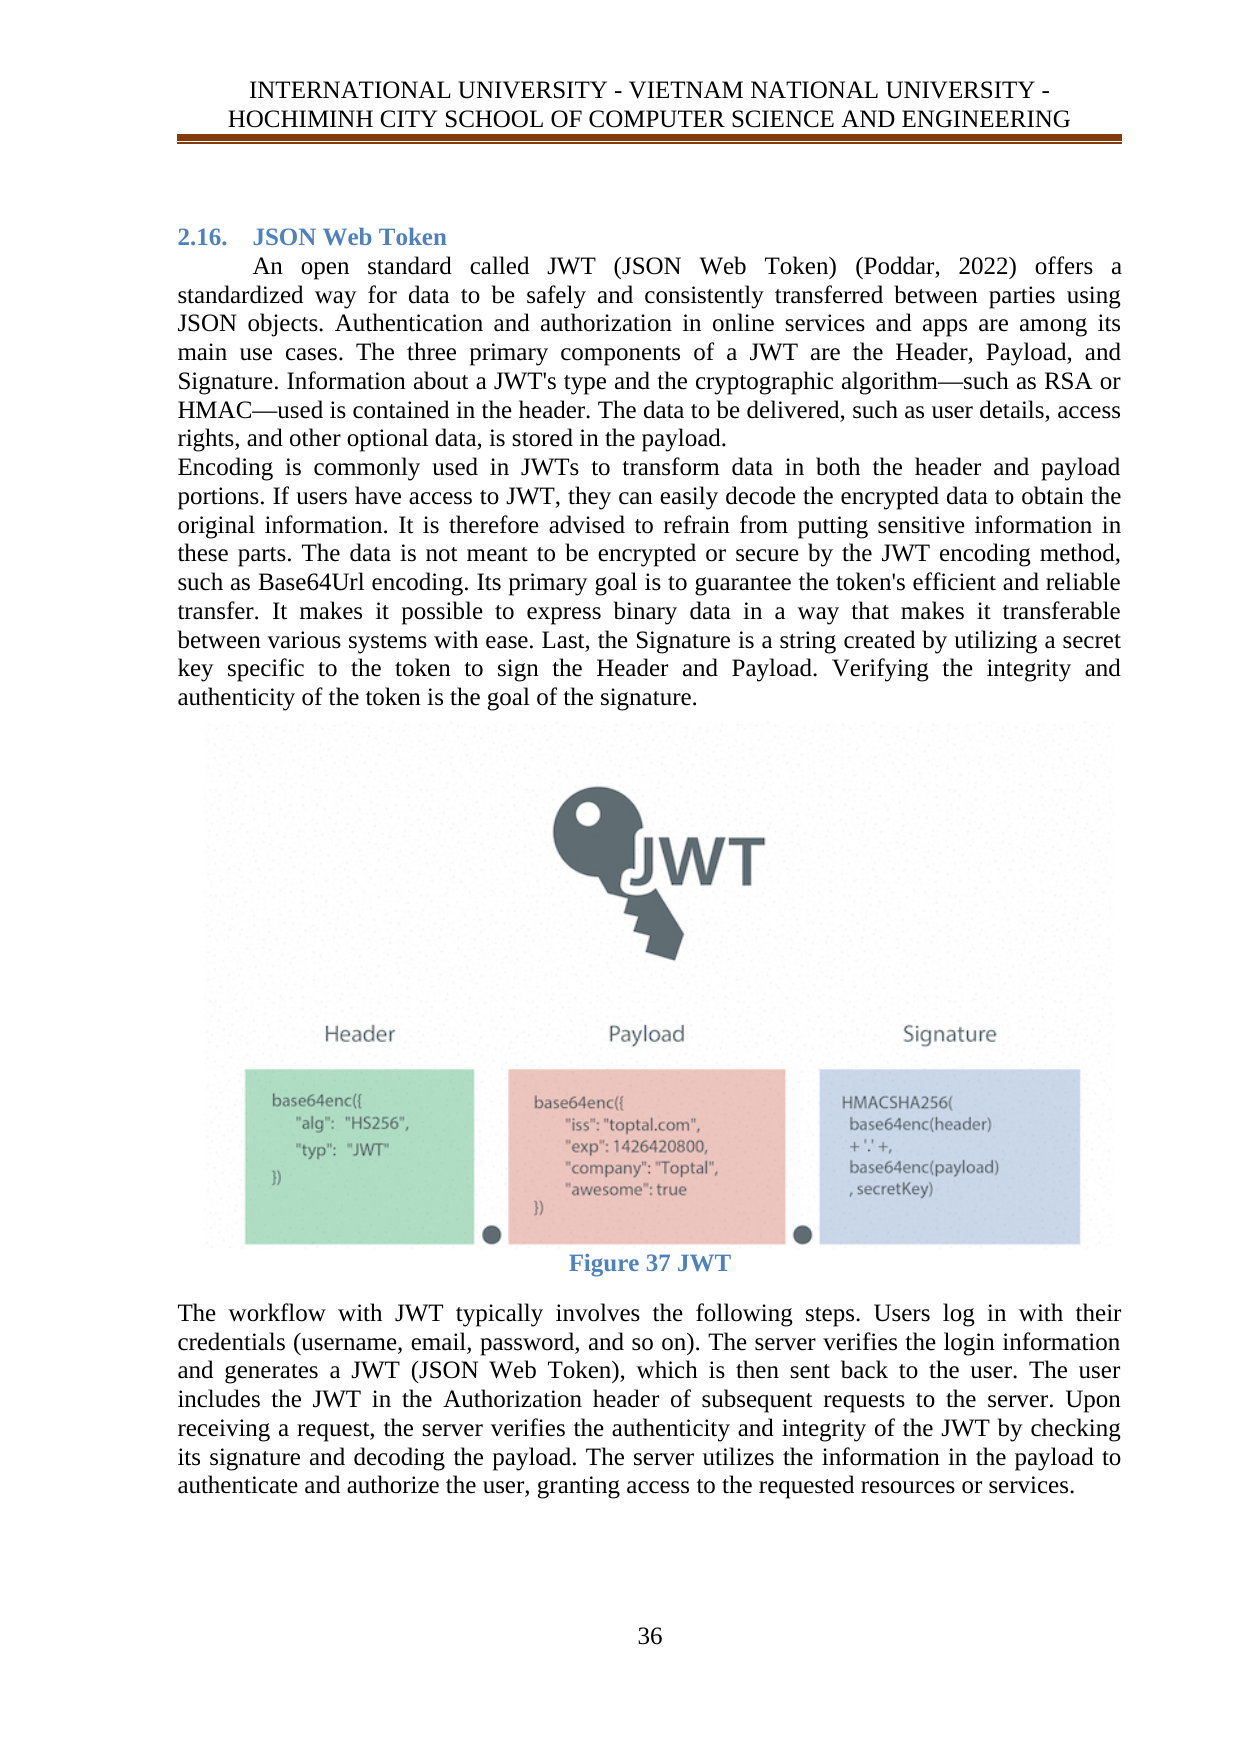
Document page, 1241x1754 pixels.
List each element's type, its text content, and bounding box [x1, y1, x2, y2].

text The workflow with JWT typically involves the following steps. Users log in with their credentials (username, email, password, and so on). The server verifies the login information and generates a JWT (JSON Web Token), which is then sent back to the user. The user includes the JWT in the Authorization header of subsequent requests to the server. Upon receiving a request, the server verifies the authenticity and integrity of the JWT by checking its signature and decoding the payload. The server utilizes the information in the payload to authenticate and authorize the user, granting access to the requested resources or services. [177, 1298, 1122, 1499]
text An open standard called JWT (JSON Web Token) offers a standardized way for data to be safely and consistently transferred between parties using JSON objects. Authentication and authorization in online services and apps are among its main use cases. The three primary components of a JWT are the Header, Payload, and Signature. Information about a JWT's type and the cryptographic algorithm—such as RSA or HMAC—used is contained in the header. The data to be delivered, such as user details, access rights, and other optional data, is stored in the payload. [177, 251, 1122, 452]
text Figure 37 JWT [177, 1249, 1122, 1277]
text Encoding is commonly used in JWTs to transform data in both the header and payload portions. If users have access to JWT, they can easily decode the encrypted data to obtain the original information. It is therefore advised to refrain from putting sensitive information in these parts. The data is not meant to be encrypted or secure by the JWT encoding method, such as Base64Url encoding. Its primary goal is to guarantee the token's efficient and reliable transfer. It makes it possible to express binary data in a way that makes it transferable between various systems with ease. Last, the Signature is a string created by utilizing a secret key specific to the token to sign the Header and Payload. Verifying the integrity and authenticity of the token is the goal of the signature. [177, 452, 1122, 711]
subtitle JSON Web Token [177, 222, 1122, 251]
picture [177, 711, 1123, 1249]
